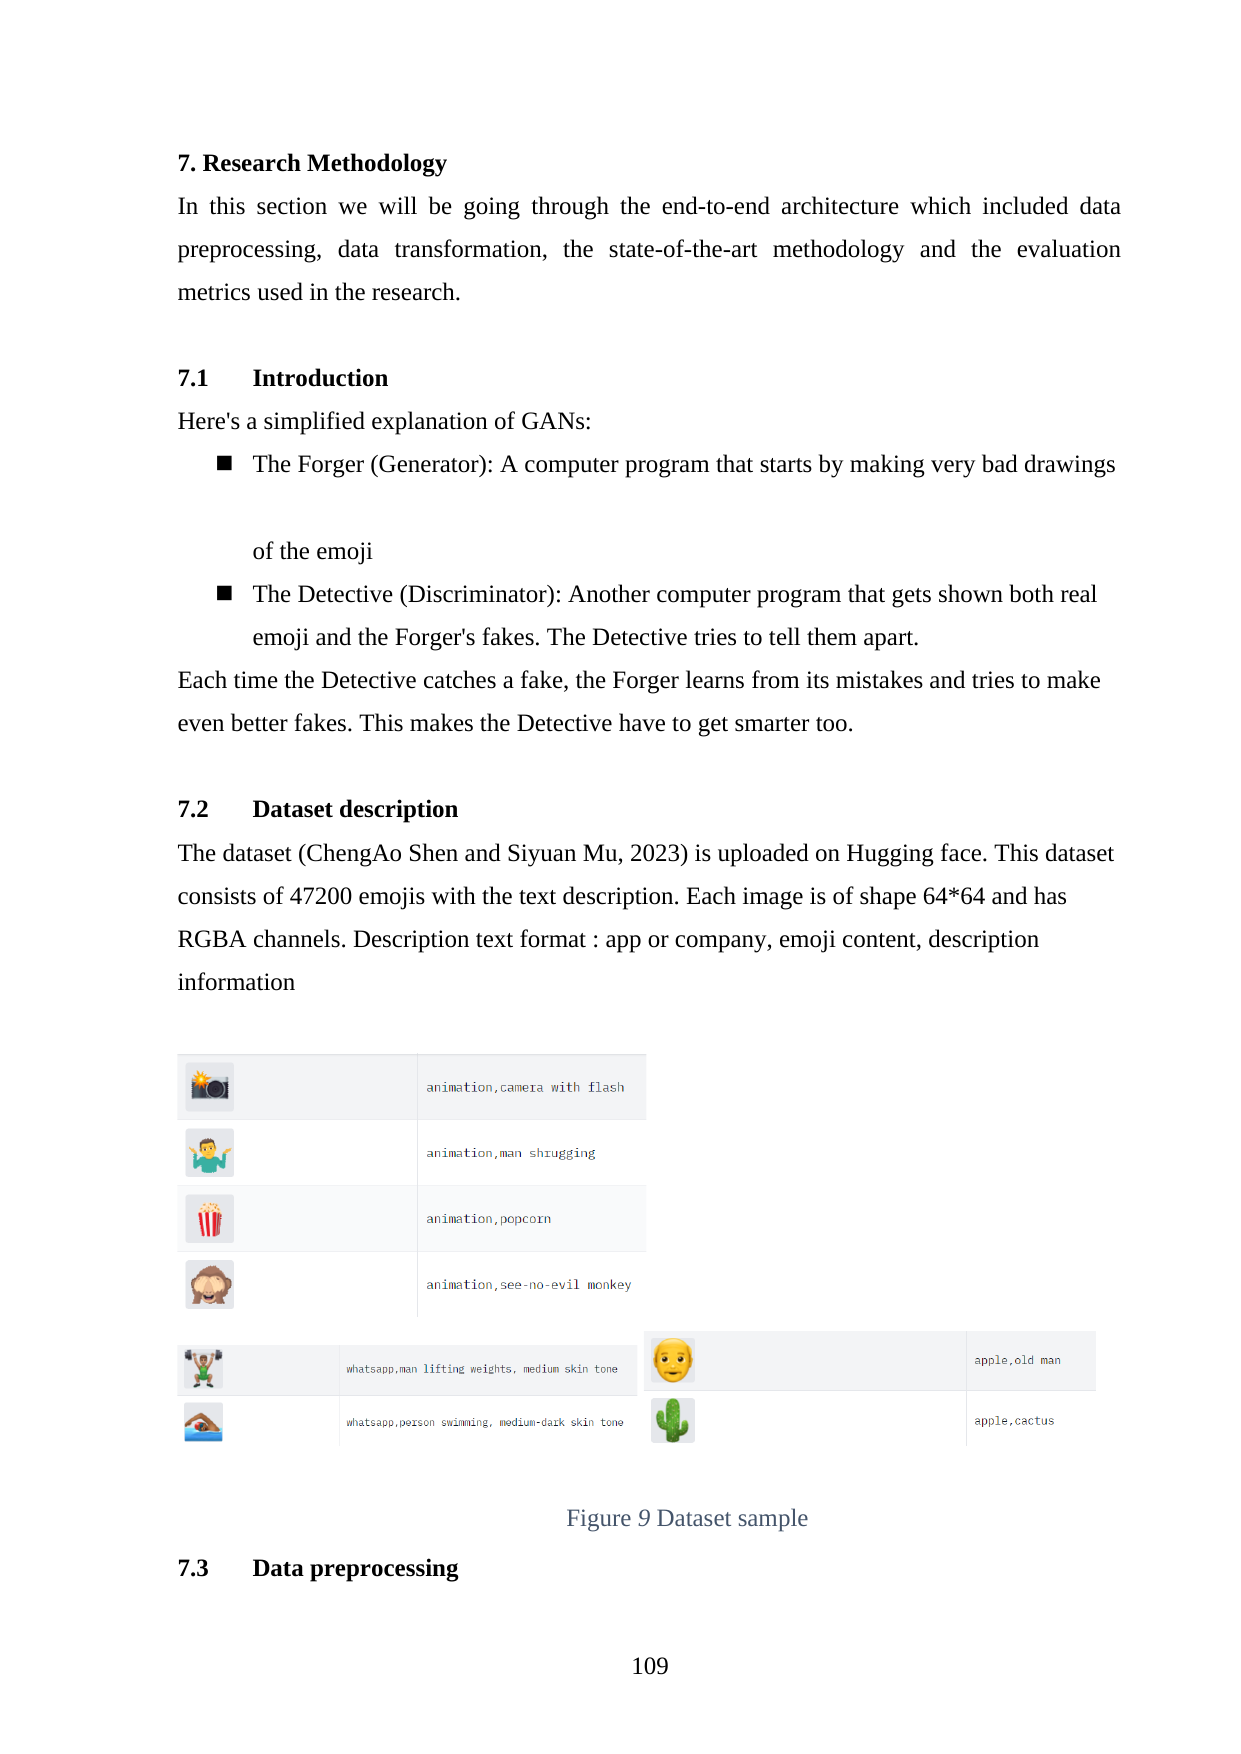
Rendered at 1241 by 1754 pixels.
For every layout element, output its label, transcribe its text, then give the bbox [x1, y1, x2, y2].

text Here's a simplified explanation of GANs: [177, 406, 1122, 435]
list The Detective (Discriminator): Another computer program that gets shown both real emoji and the Forger's fakes. The Detective tries to tell them apart. [215, 579, 1122, 651]
picture [643, 1331, 1096, 1446]
picture [177, 1345, 638, 1446]
text The dataset (ChengAo Shen and Siyuan Mu, 2023) is uploaded on Hugging face. This dataset consists of 47200 emojis with the text description. Each image is of shape 64*64 and has RGBA channels. Description text format : app or company, emoji content, description information [177, 838, 1122, 996]
list The Forger (Generator): A computer program that starts by making very bad drawings of the emoji [215, 449, 1122, 564]
text Each time the Detective catches a fake, the Forger learns from its mistakes and tries to make even better fakes. This makes the Detective have to get smarter too. [177, 665, 1122, 737]
picture [177, 1053, 647, 1317]
text 7.3 Data preprocessing [177, 1553, 1004, 1581]
text 7. Research Methodology [177, 148, 1004, 176]
text 7.2 Dataset description [177, 794, 1004, 823]
text 7.1 Introduction [177, 363, 1004, 392]
text In this section we will be going through the end-to-end architecture which included data preprocessing, data transformation, the state-of-the-art methodology and the evaluation metrics used in the research. [177, 191, 1122, 306]
